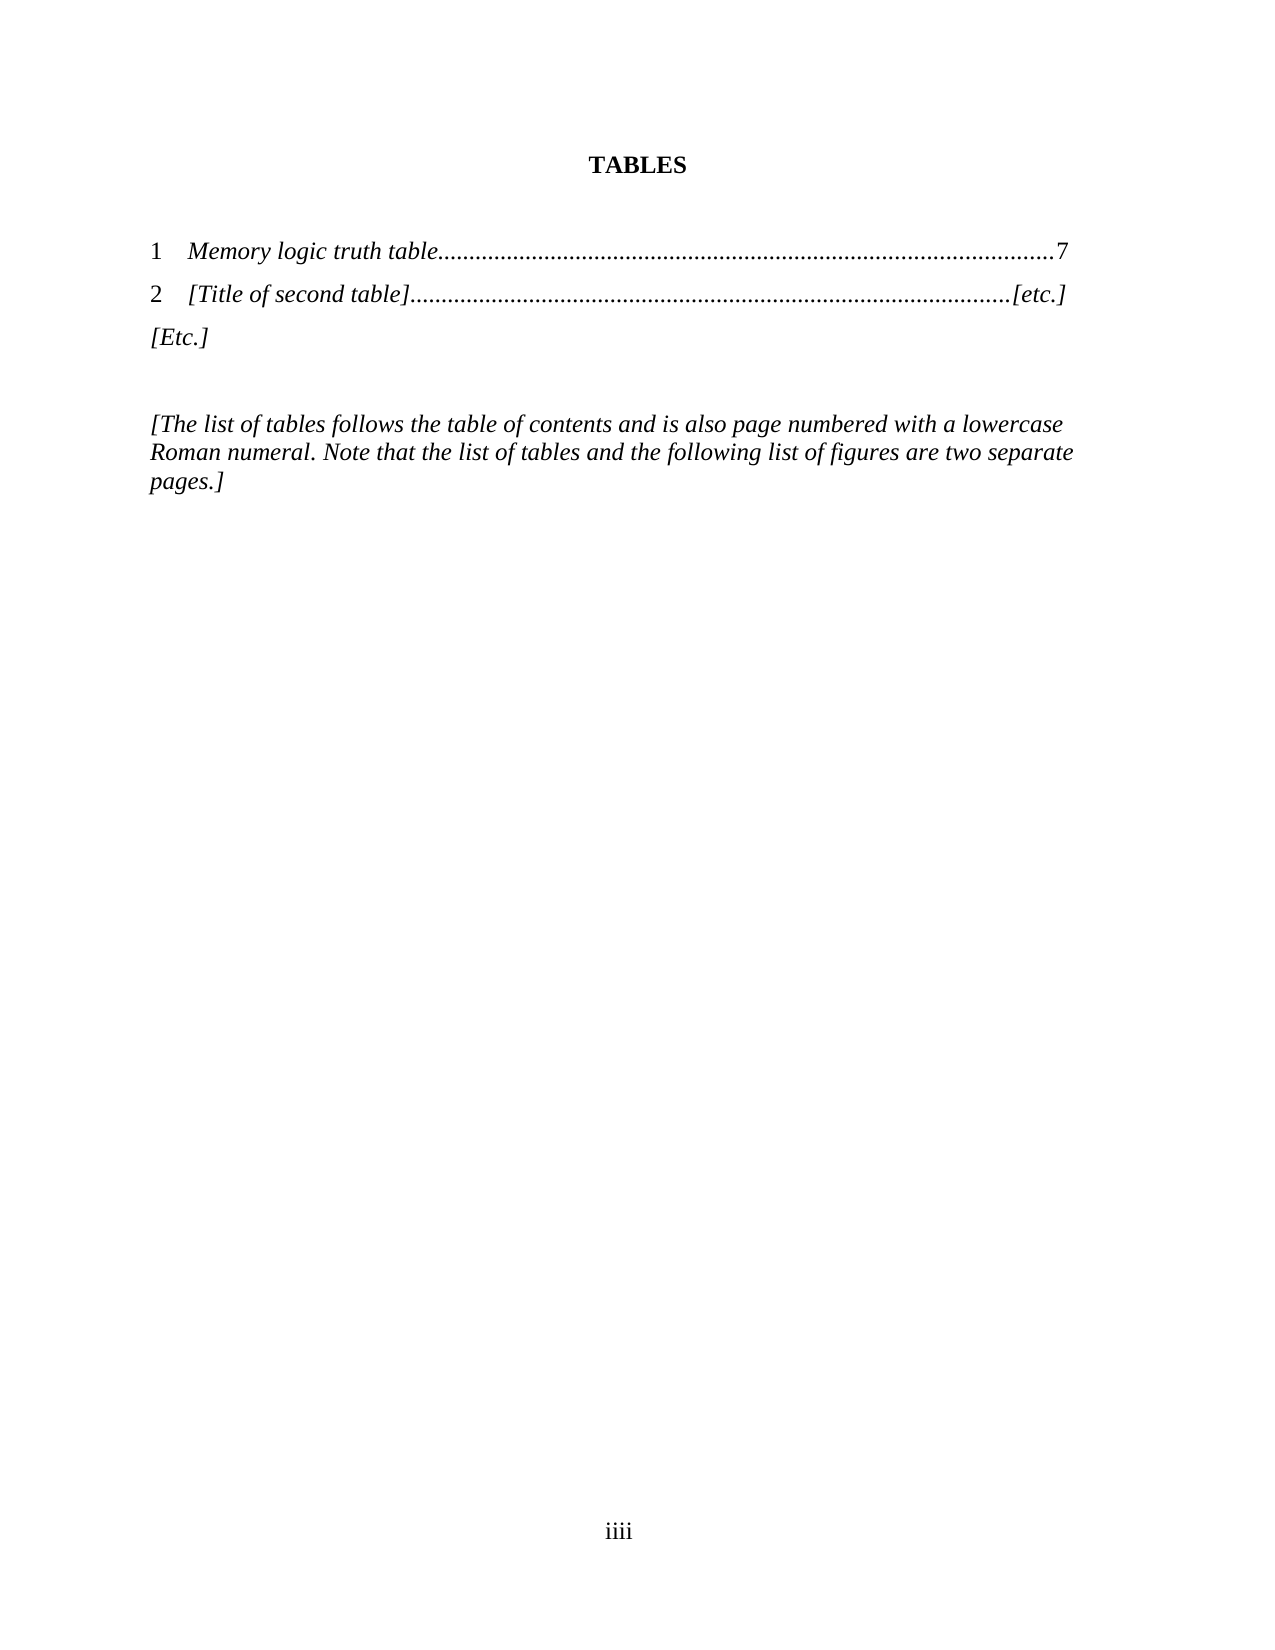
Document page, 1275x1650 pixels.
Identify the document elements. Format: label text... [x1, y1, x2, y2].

text [The list of tables follows the table of contents and is also page numbered with a lowercase Roman numeral. Note that the list of tables and the following list of figures are two separate pages.] [150, 409, 1125, 495]
text TABLES [150, 150, 1125, 179]
text 2 [Title of second table] [etc.] [150, 279, 1125, 308]
text [Etc.] [150, 322, 1125, 351]
text 1 Memory logic truth table 7 [150, 236, 1125, 265]
